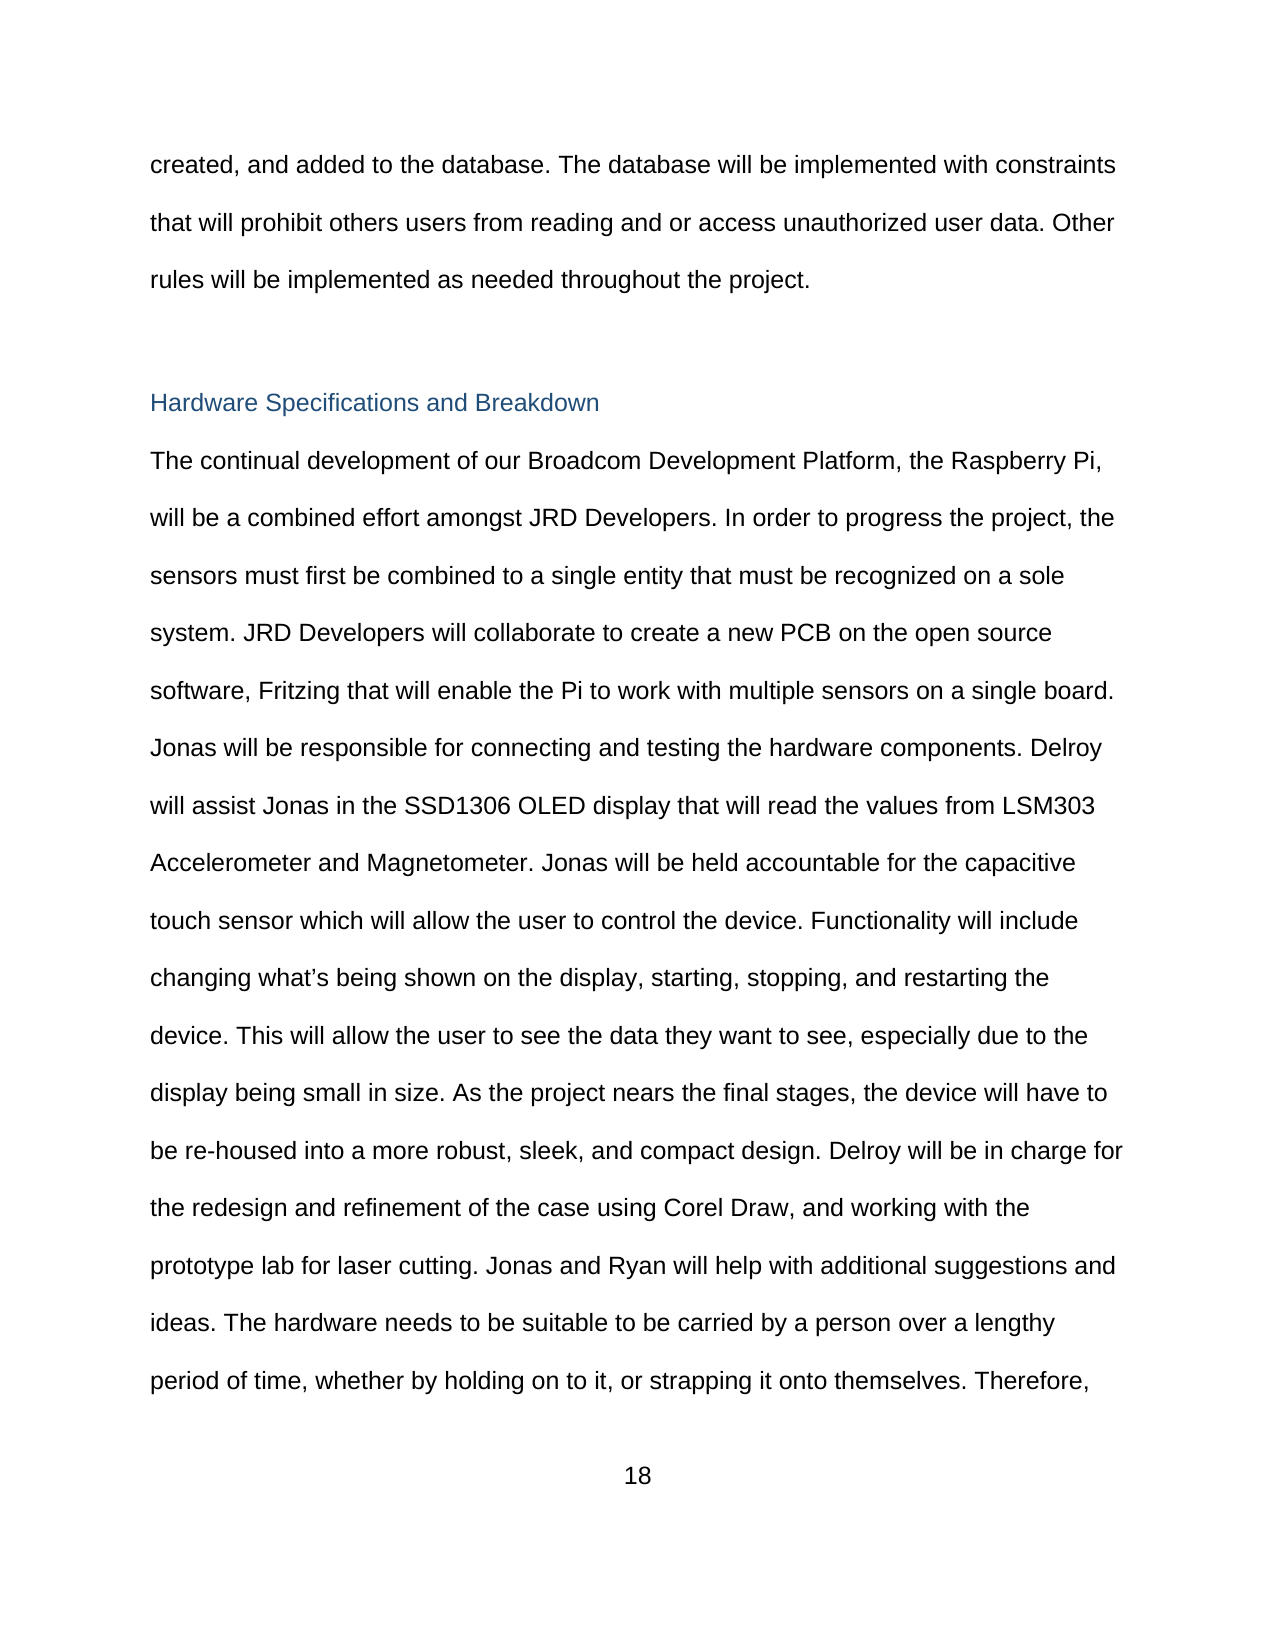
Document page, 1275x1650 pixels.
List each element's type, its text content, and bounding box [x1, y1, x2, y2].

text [150, 446, 1125, 1394]
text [150, 150, 1125, 294]
subtitle Hardware Specifications and Breakdown [150, 388, 1125, 417]
